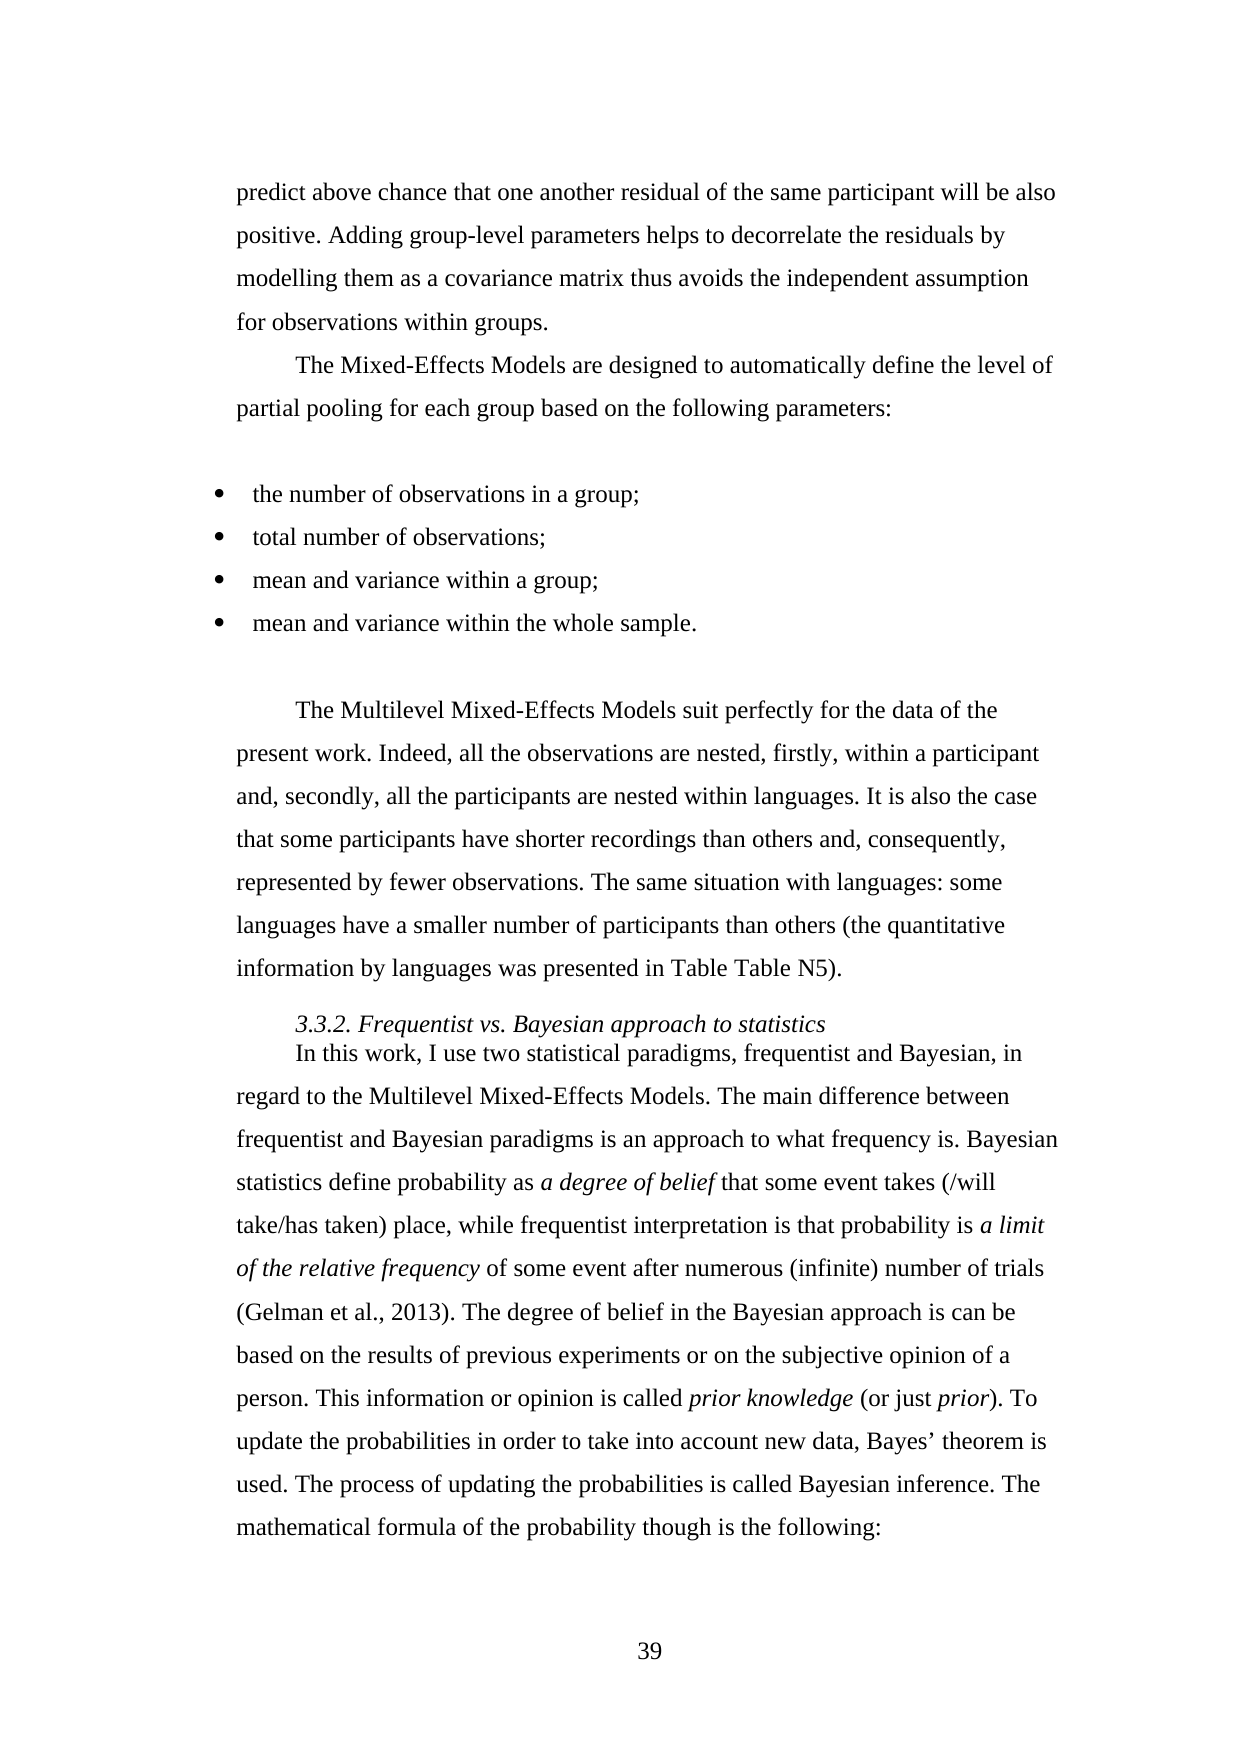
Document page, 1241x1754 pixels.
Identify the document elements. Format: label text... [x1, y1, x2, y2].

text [236, 177, 1063, 335]
text The Multilevel Mixed-Effects Models suit perfectly for the data of the present work. Indeed, all the observations are nested, firstly, within a participant and, secondly, all the participants are nested within languages. It is also the case that some participants have shorter recordings than others and, consequently, represented by fewer observations. The same situation with languages: some languages have a smaller number of participants than others (the quantitative information by languages was presented in ). [236, 695, 1063, 982]
text The Mixed-Effects Models are designed to automatically define the level of partial pooling for each group based on the following parameters: [236, 350, 1063, 422]
list total number of observations; [215, 522, 1063, 551]
list mean and variance within a group; [215, 565, 1063, 594]
list the number of observations in a group; [215, 479, 1063, 508]
list mean and variance within the whole sample. [215, 608, 1063, 637]
text In this work, I use two statistical paradigms, frequentist and Bayesian, in regard to the Multilevel Mixed-Effects Models. The main difference between frequentist and Bayesian paradigms is an approach to what frequency is. Bayesian statistics define probability as a degree of belief that some event takes (/will take/has taken) place, while frequentist interpretation is that probability is a limit of the relative frequency of some event after numerous (infinite) number of trials (Gelman et al., 2013). The degree of belief in the Bayesian approach is can be based on the results of previous experiments or on the subjective opinion of a person. This information or opinion is called prior knowledge (or just prior). To update the probabilities in order to take into account new data, Bayes’ theorem is used. The process of updating the probabilities is called Bayesian inference. The mathematical formula of the probability though is the following: [236, 1038, 1063, 1541]
subtitle 3.3.2. Frequentist vs. Bayesian approach to statistics [236, 1009, 1063, 1038]
